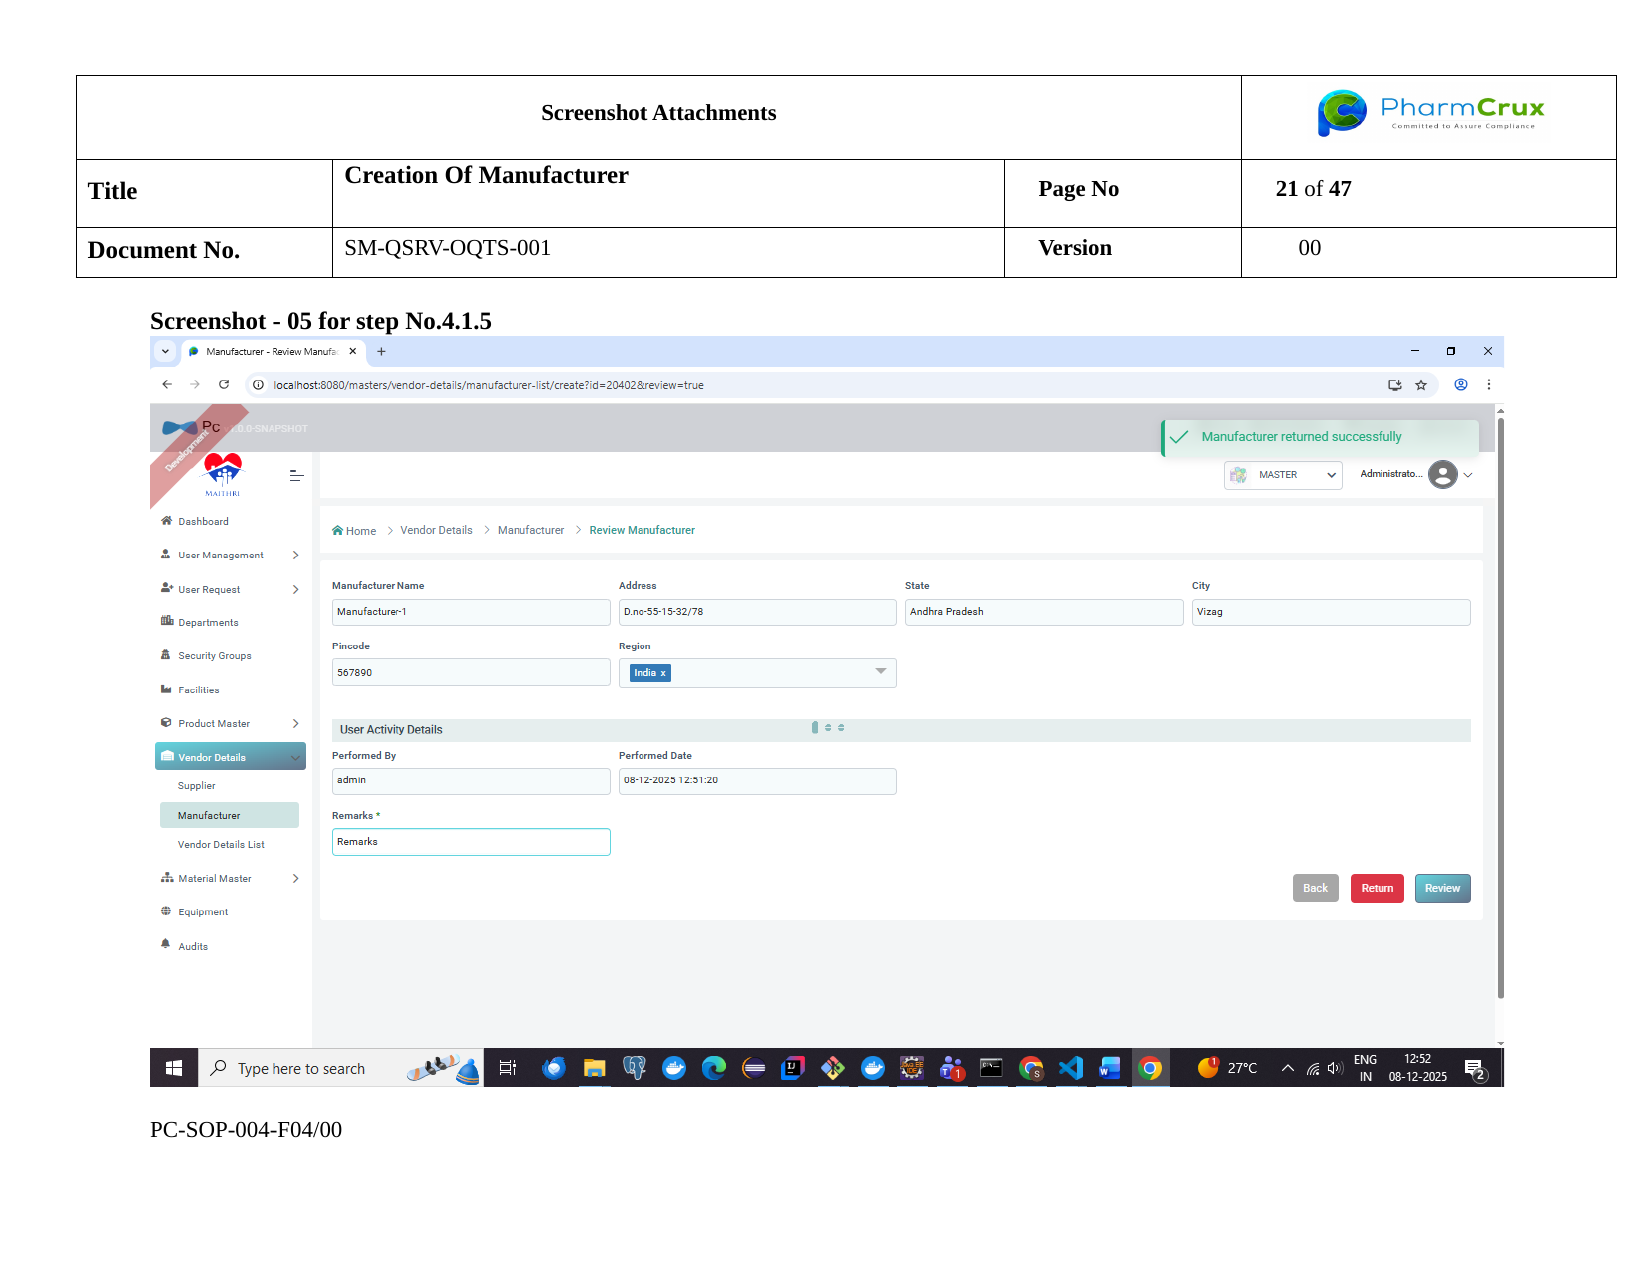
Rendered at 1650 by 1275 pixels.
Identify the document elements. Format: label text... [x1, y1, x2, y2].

text Screenshot - 05 for step No.4.1.5 [150, 306, 1500, 336]
picture [150, 336, 1505, 1087]
picture [1307, 82, 1551, 143]
